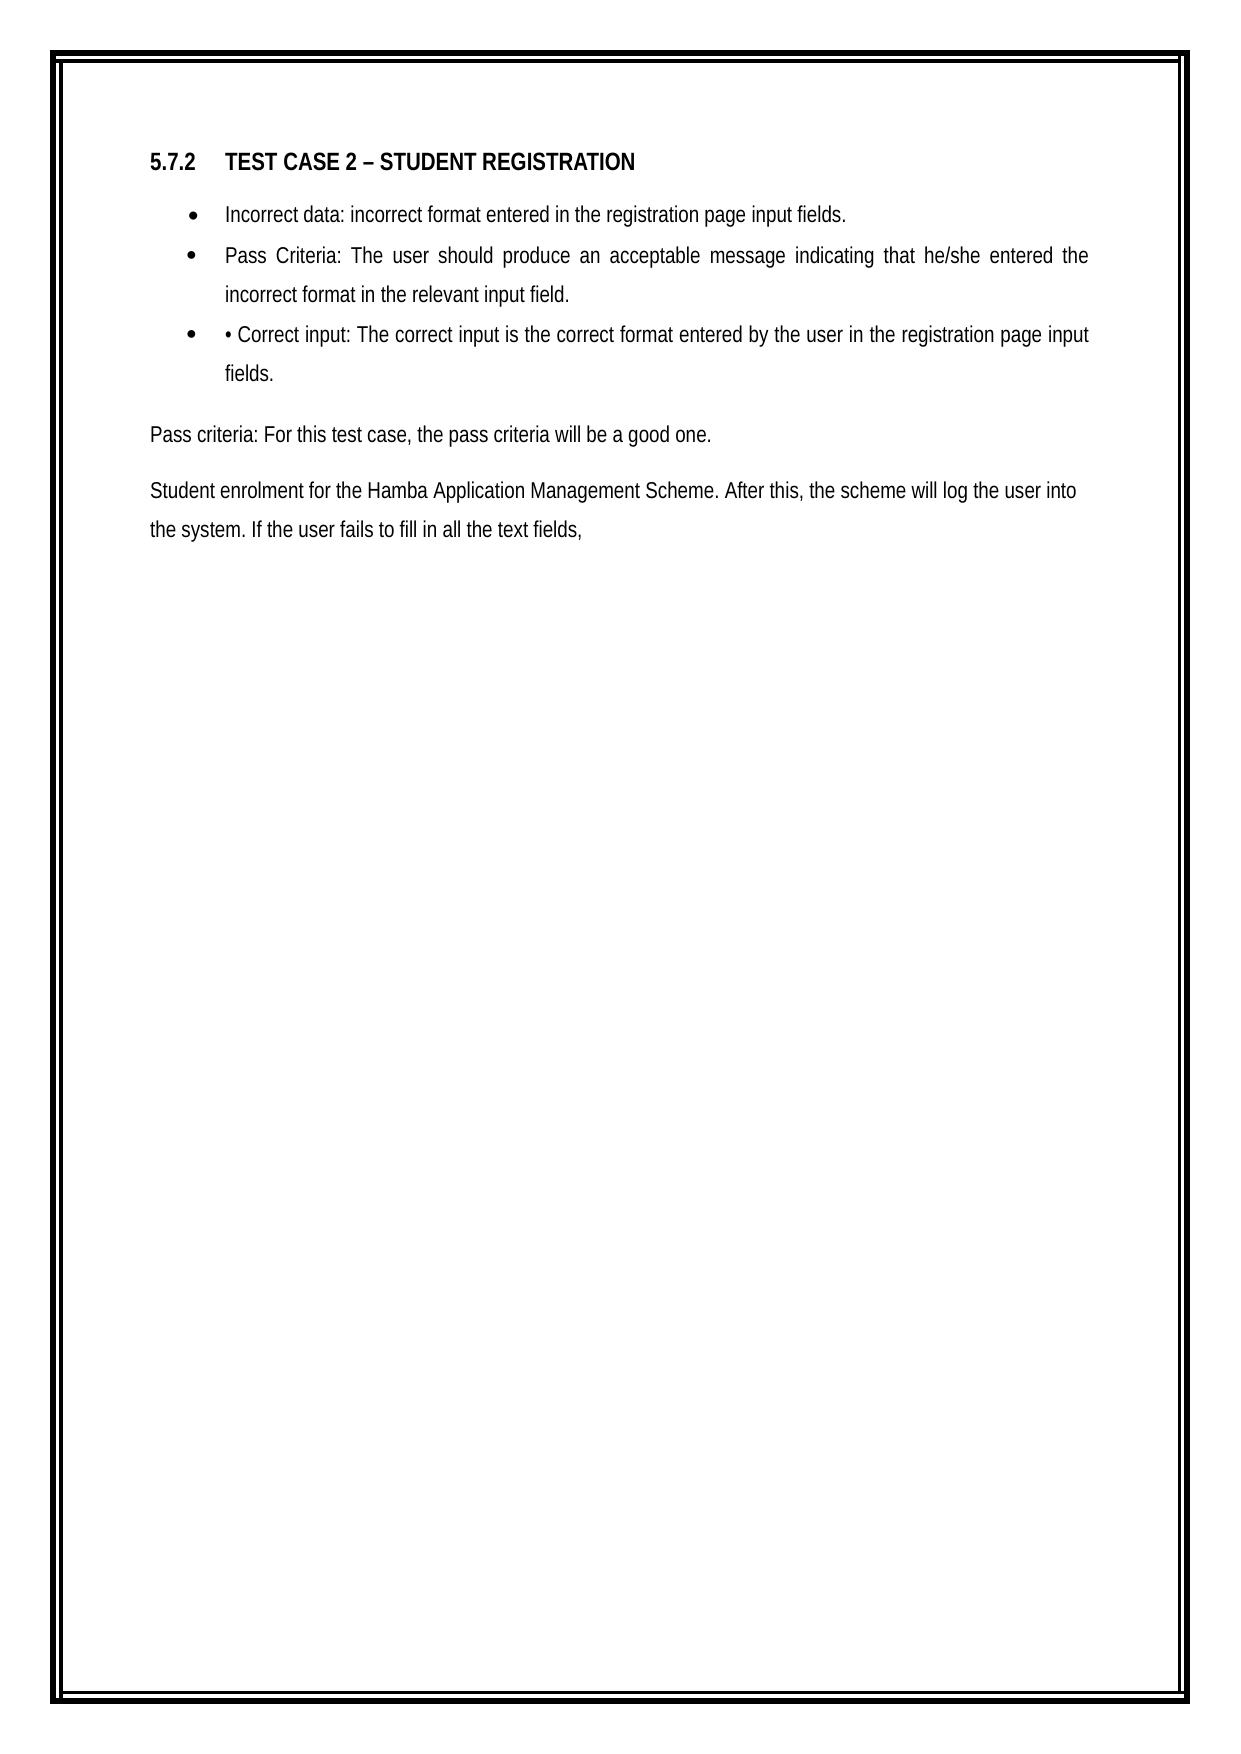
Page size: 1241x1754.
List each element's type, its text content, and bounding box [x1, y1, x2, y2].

list Incorrect data: incorrect format entered in the registration page input fields. [187, 200, 1090, 228]
list • Correct input: The correct input is the correct format entered by the user in the registration page input fields. [187, 321, 1090, 387]
list Pass Criteria: The user should produce an acceptable message indicating that he/she entered the incorrect format in the relevant input field. [187, 242, 1090, 308]
text Pass criteria: For this test case, the pass criteria will be a good one. [150, 421, 1090, 447]
subtitle TEST CASE 2 – STUDENT REGISTRATION [150, 150, 1090, 175]
text Student enrolment for the Hamba Application Management Scheme. After this, the scheme will log the user into the system. If the user fails to fill in all the text fields, [150, 477, 1090, 543]
